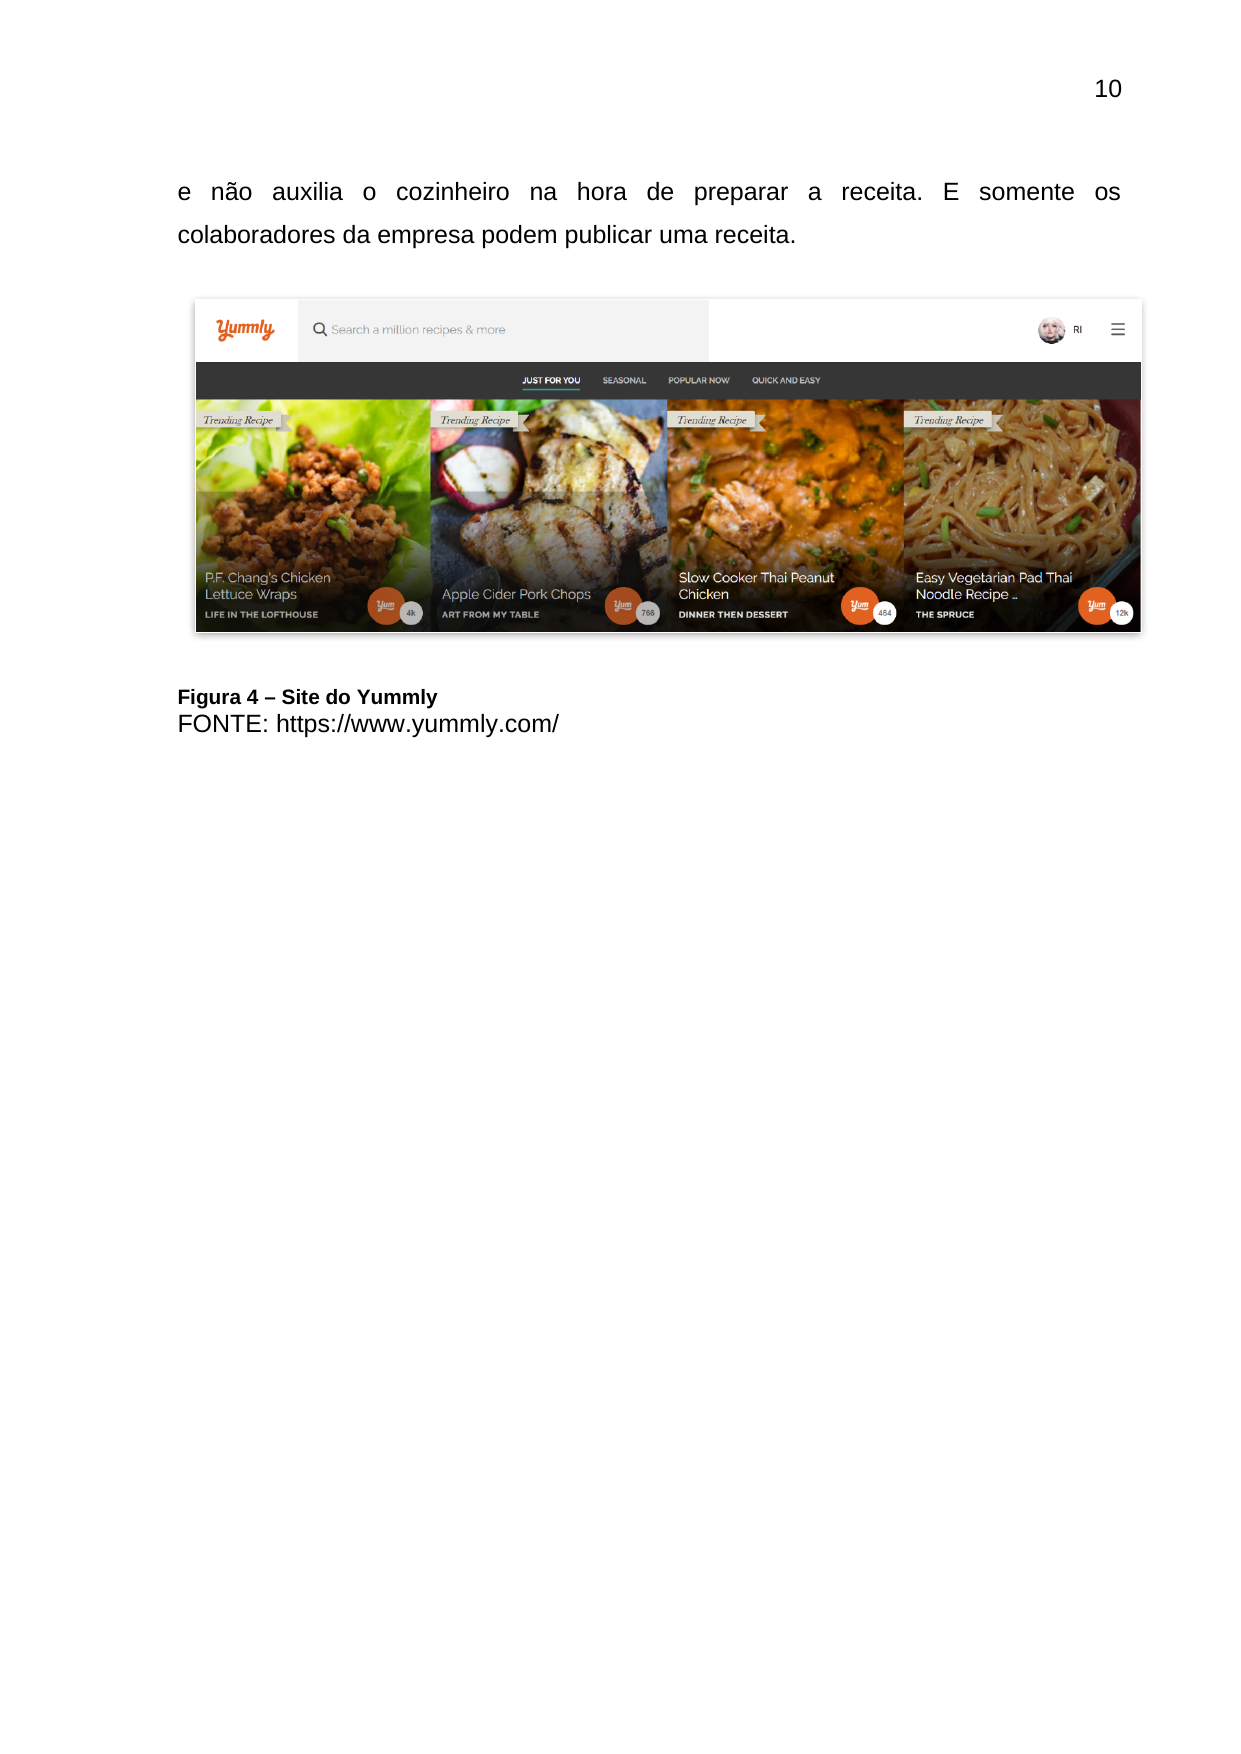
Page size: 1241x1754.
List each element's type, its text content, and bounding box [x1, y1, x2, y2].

text FONTE: https://www.yummly.com/ [177, 709, 1122, 738]
picture [196, 300, 1141, 632]
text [177, 177, 1122, 249]
